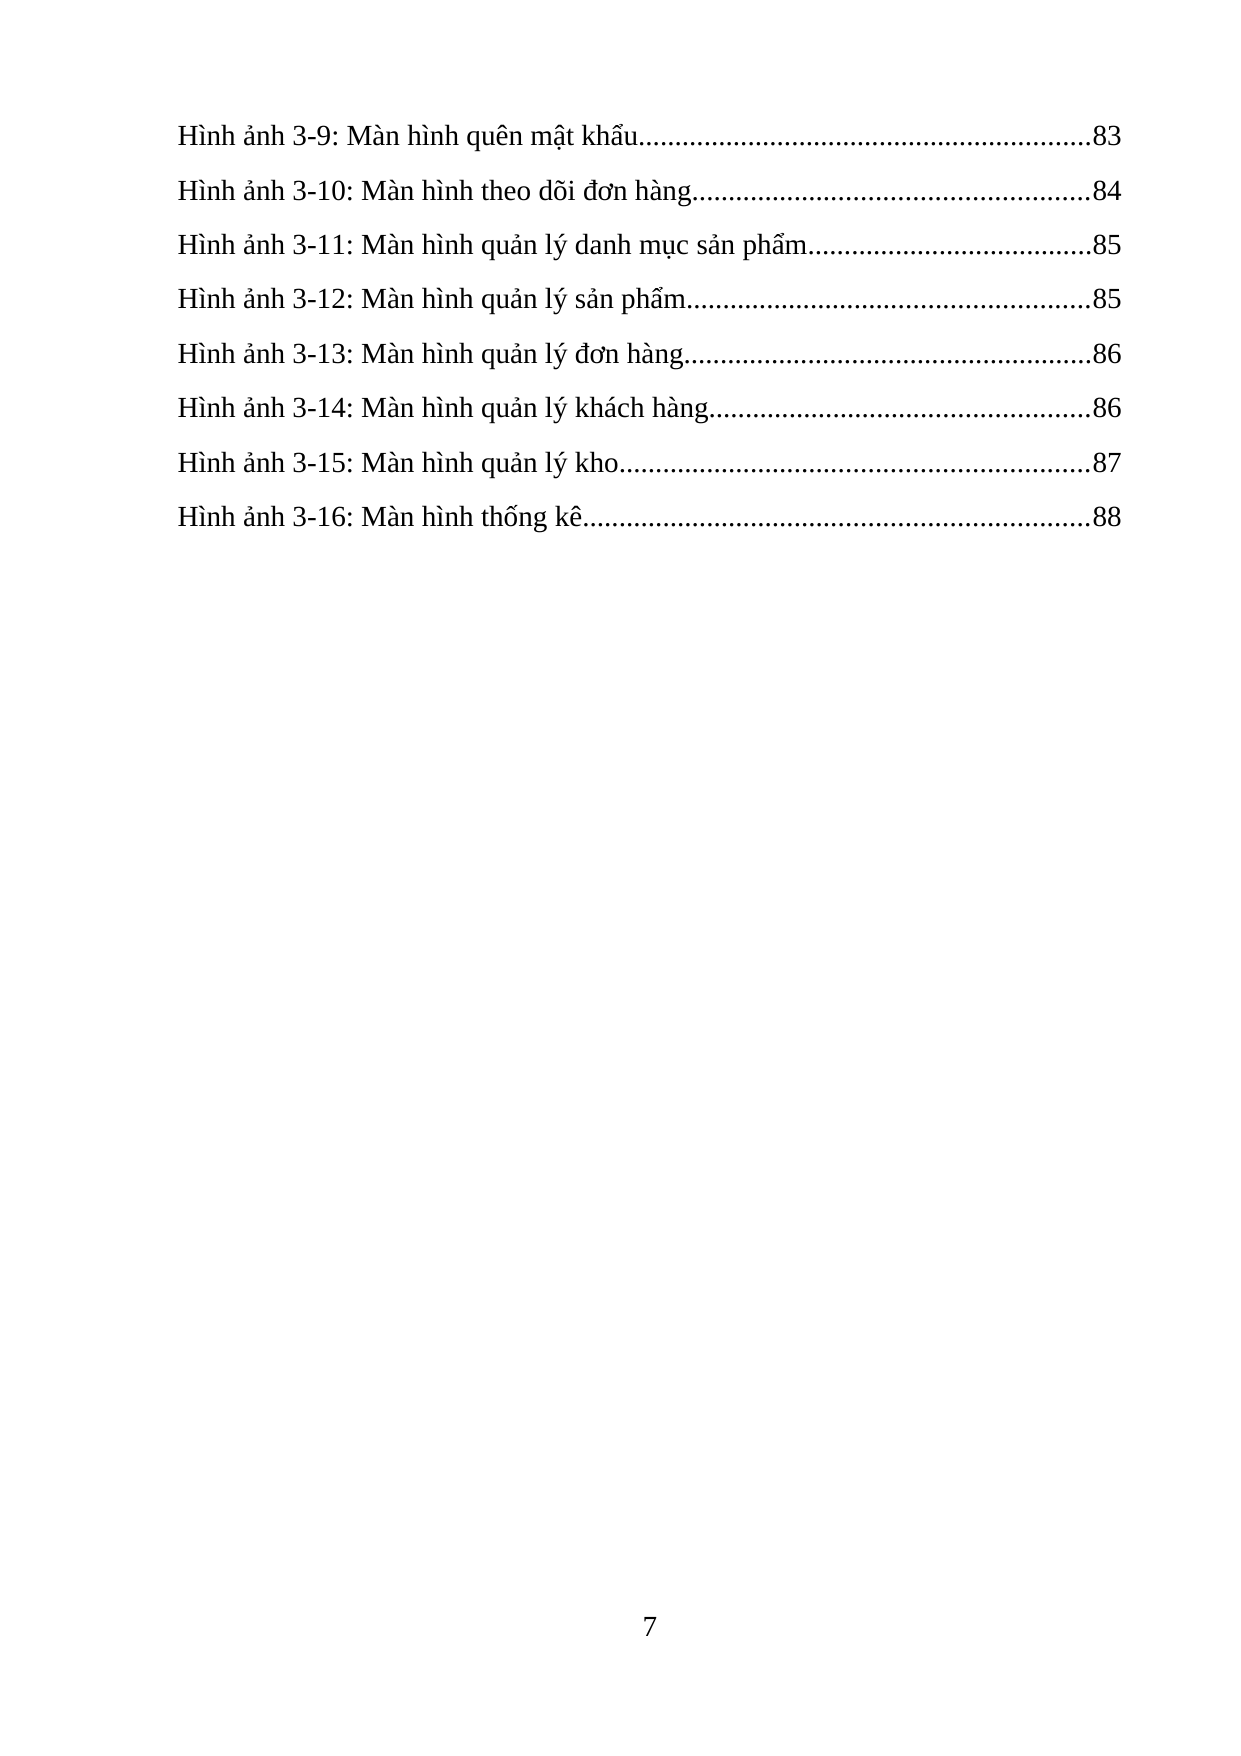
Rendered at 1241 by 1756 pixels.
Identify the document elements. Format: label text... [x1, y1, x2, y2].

text Hình ảnh 3-9: Màn hình quên mật khẩu 83 [177, 118, 1122, 152]
text Hình ảnh 3-15: Màn hình quản lý kho 87 [177, 445, 1122, 478]
text Hình ảnh 3-11: Màn hình quản lý danh mục sản phẩm 85 [177, 227, 1122, 261]
text Hình ảnh 3-16: Màn hình thống kê 88 [177, 499, 1122, 533]
text Hình ảnh 3-13: Màn hình quản lý đơn hàng 86 [177, 336, 1122, 369]
text Hình ảnh 3-14: Màn hình quản lý khách hàng 86 [177, 391, 1122, 424]
text Hình ảnh 3-12: Màn hình quản lý sản phẩm 85 [177, 282, 1122, 315]
text Hình ảnh 3-10: Màn hình theo dõi đơn hàng 84 [177, 173, 1122, 206]
